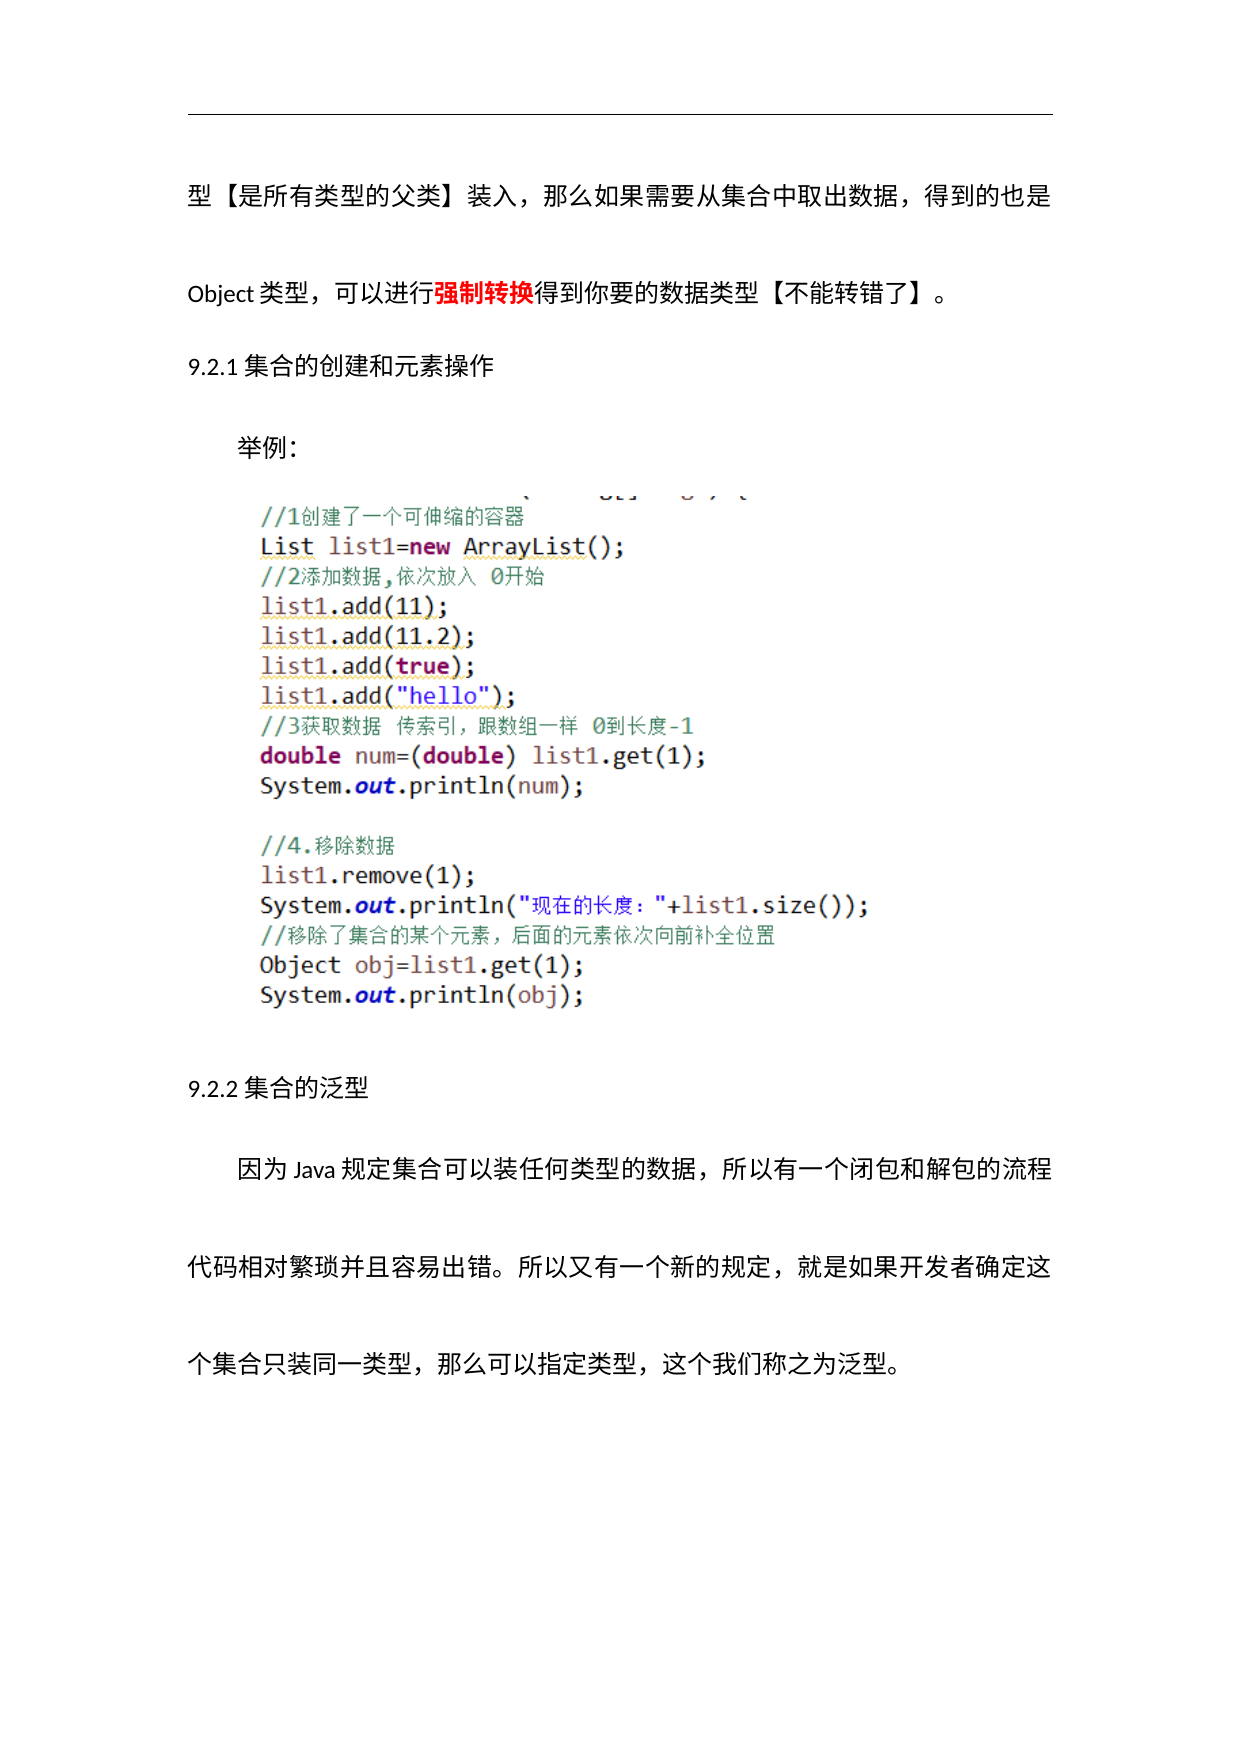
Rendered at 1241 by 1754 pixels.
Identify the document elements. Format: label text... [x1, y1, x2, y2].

text 因为Java规定集合可以装任何类型的数据，所以有一个闭包和解包的流程，代码相对繁琐并且容易出错。所以又有一个新的规定，就是如果开发者确定这个集合只装同一类型，那么可以指定类型，这个我们称之为泛型。 [187, 1136, 1053, 1396]
text 举例： [187, 414, 1053, 479]
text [187, 162, 1053, 324]
subtitle 9.2.1 集合的创建和元素操作 [187, 347, 1053, 383]
picture [237, 496, 902, 1037]
subtitle 9.2.2 集合的泛型 [187, 1069, 1053, 1105]
